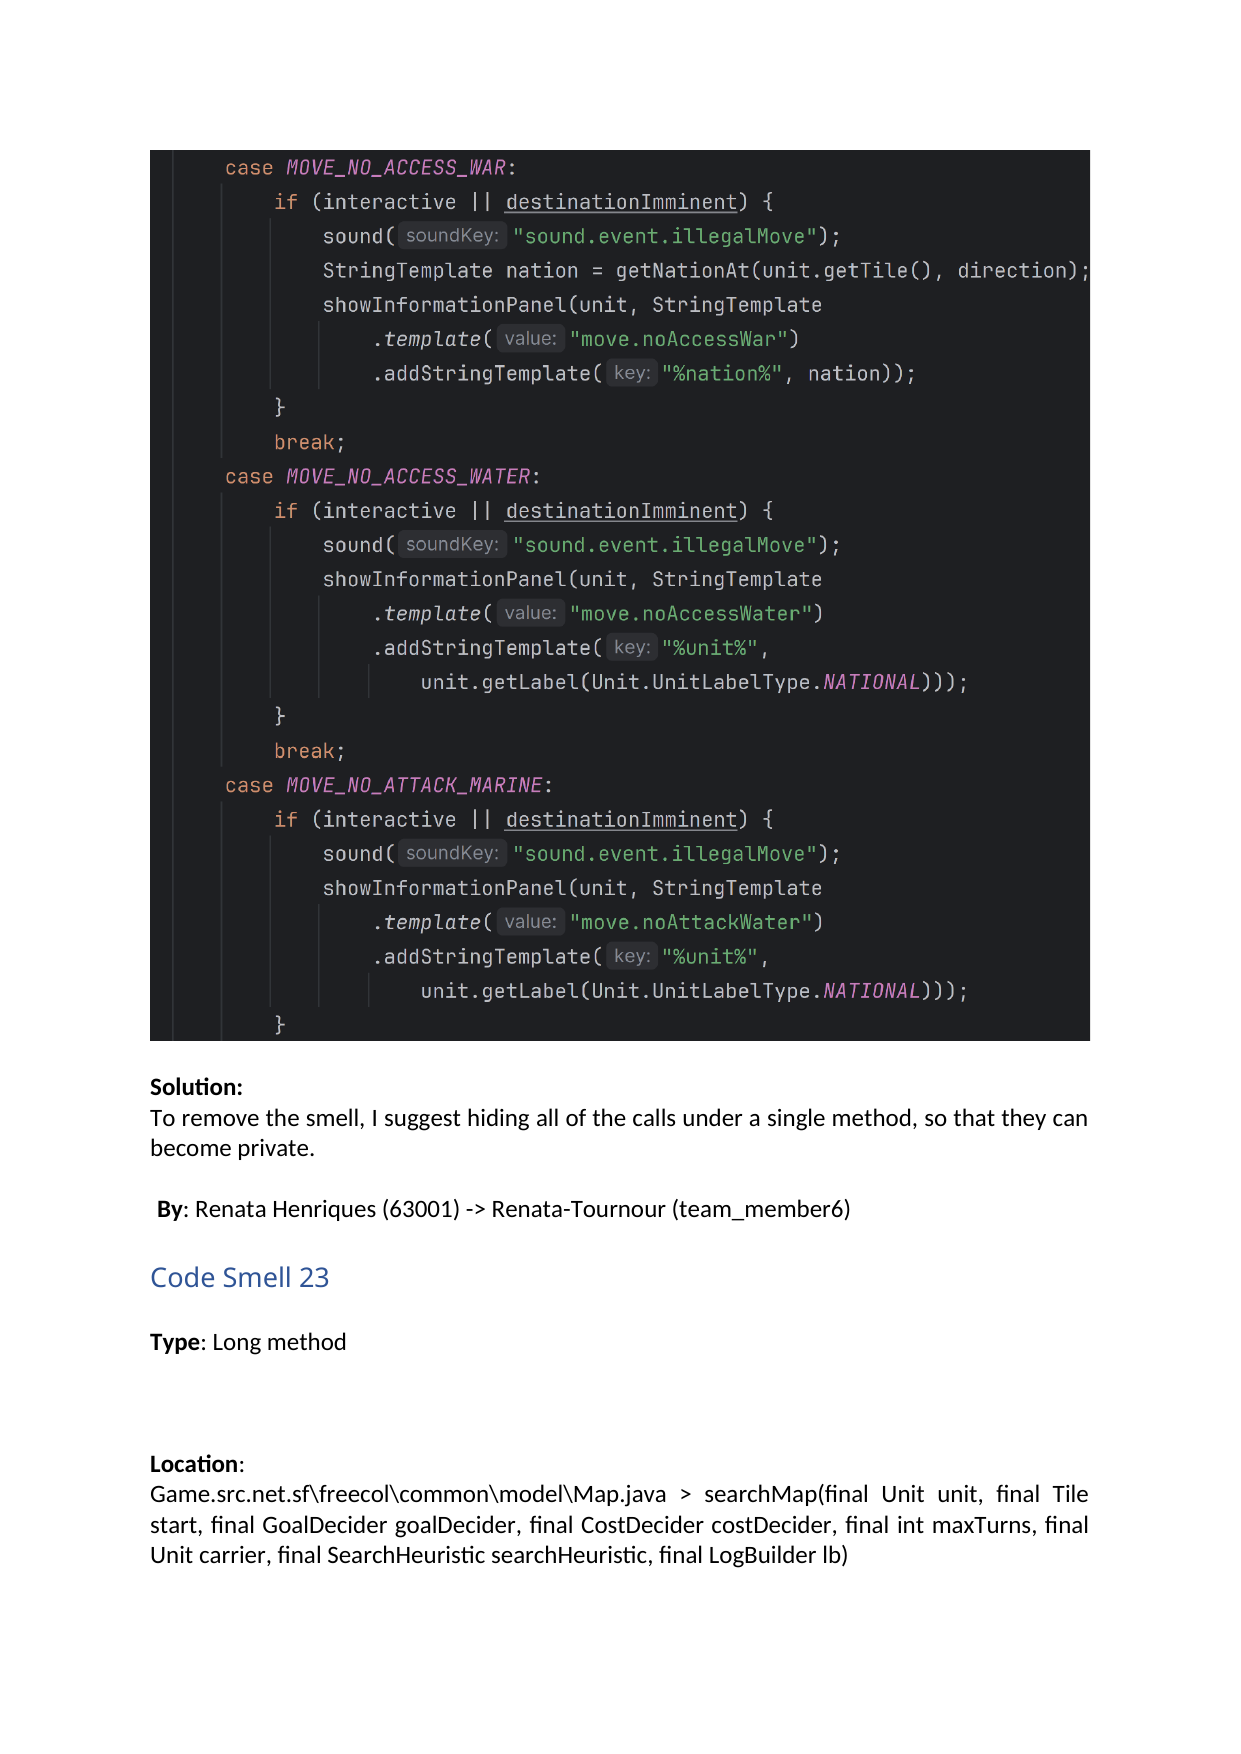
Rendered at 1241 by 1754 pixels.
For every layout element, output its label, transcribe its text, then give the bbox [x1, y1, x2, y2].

text Game.src.net.sf\freecol\common\model\Map.java > searchMap(final Unit unit, final Tile start, final GoalDecider goalDecider, final CostDecider costDecider, final int maxTurns, final Unit carrier, final SearchHeuristic searchHeuristic, final LogBuilder lb) [150, 1478, 1090, 1570]
text Solution: [150, 1071, 1090, 1102]
picture [150, 150, 1091, 1041]
text By: Renata Henriques (63001) -> Renata-Tournour (team_member6) [157, 1193, 1090, 1224]
subtitle Code Smell 23 [150, 1258, 1090, 1295]
text Type: Long method [150, 1326, 1090, 1356]
text To remove the smell, I suggest hiding all of the calls under a single method, so that they can become private. [150, 1102, 1090, 1163]
text Location: [150, 1448, 1090, 1478]
